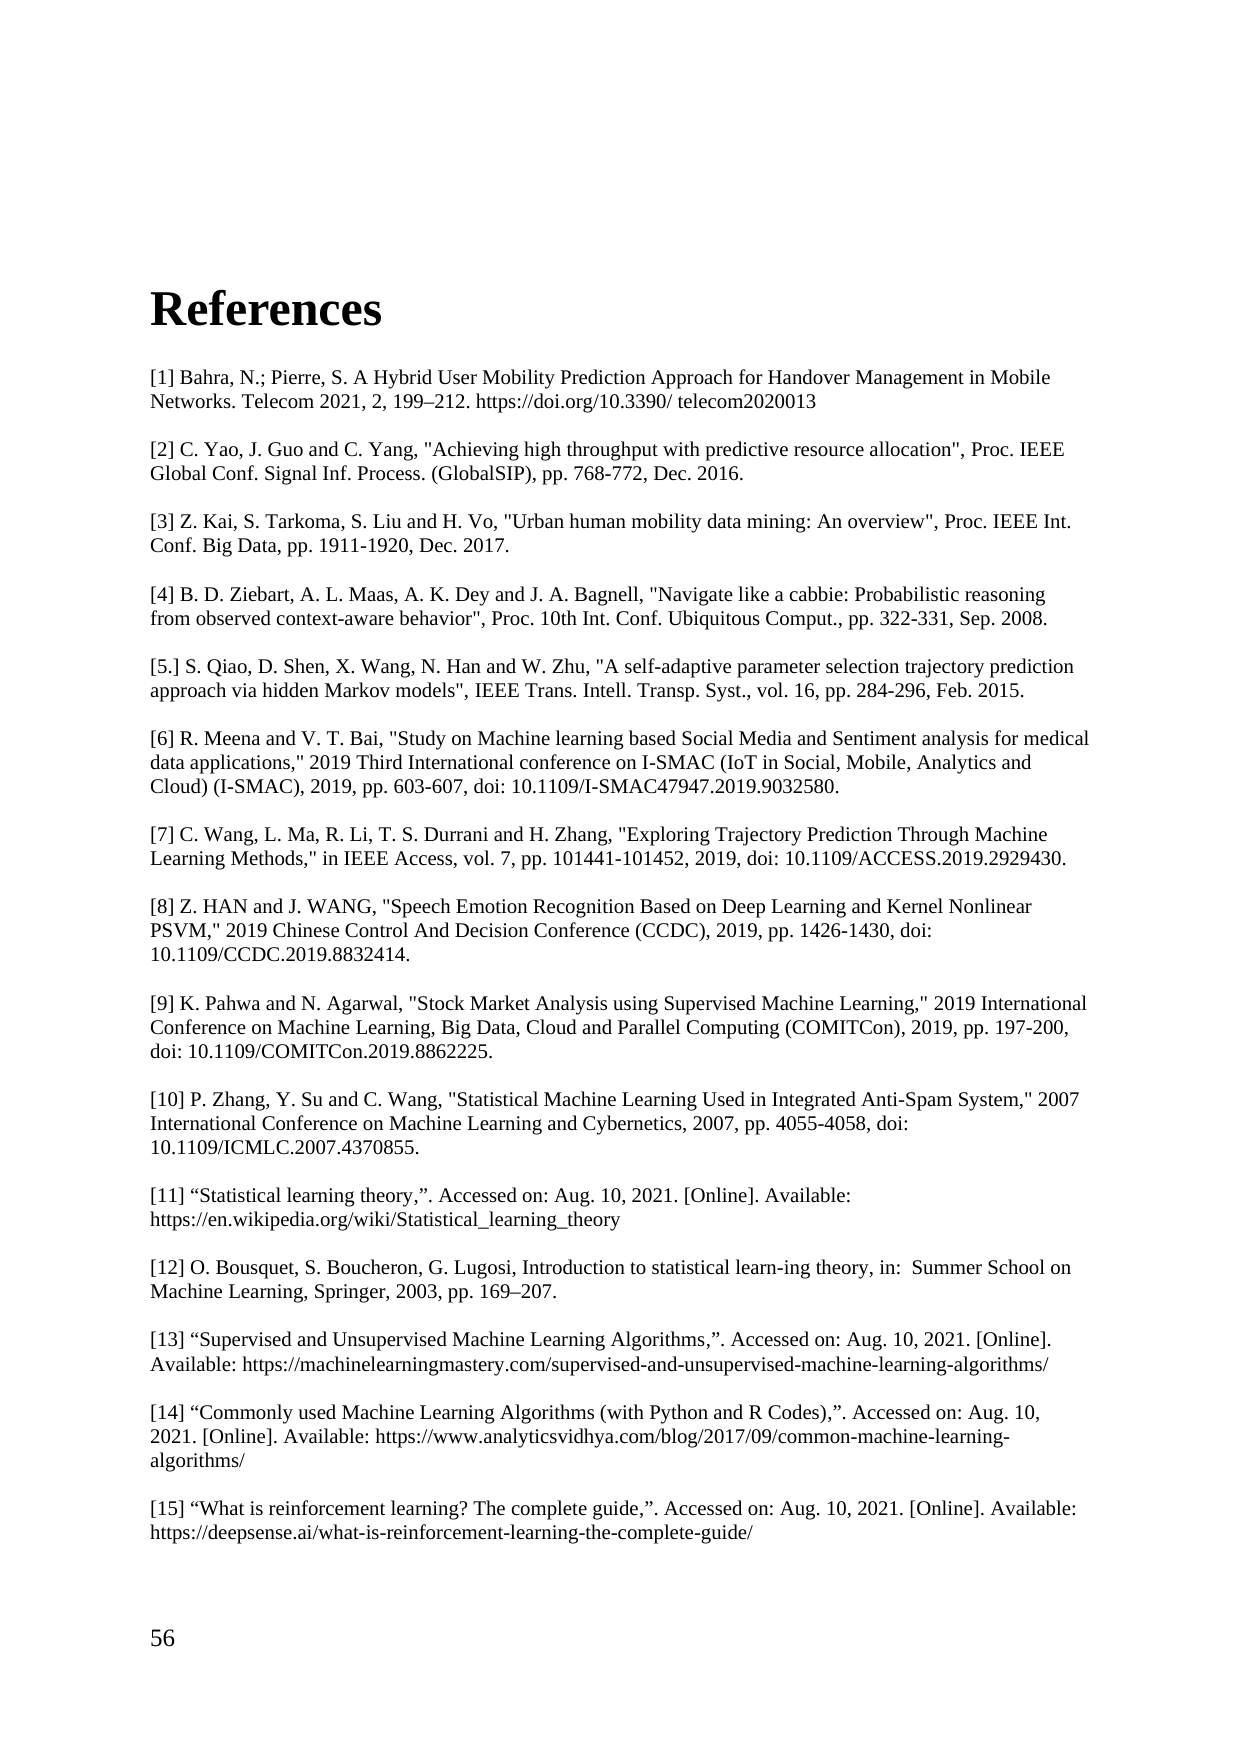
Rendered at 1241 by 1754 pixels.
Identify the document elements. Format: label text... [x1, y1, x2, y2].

text [3] Z. Kai, S. Tarkoma, S. Liu and H. Vo, "Urban human mobility data mining: An overview", Proc. IEEE Int. Conf. Big Data, pp. 1911-1920, Dec. 2017. [150, 509, 1090, 557]
text [11] “Statistical learning theory,”. Accessed on: Aug. 10, 2021. [Online]. Available: https://en.wikipedia.org/wiki/Statistical_learning_theory [150, 1183, 1090, 1231]
text [8] Z. HAN and J. WANG, "Speech Emotion Recognition Based on Deep Learning and Kernel Nonlinear PSVM," 2019 Chinese Control And Decision Conference (CCDC), 2019, pp. 1426-1430, doi: 10.1109/CCDC.2019.8832414. [150, 894, 1090, 966]
text [12] O. Bousquet, S. Boucheron, G. Lugosi, Introduction to statistical learn-ing theory, in: Summer School on Machine Learning, Springer, 2003, pp. 169–207. [150, 1255, 1090, 1303]
text [2] C. Yao, J. Guo and C. Yang, "Achieving high throughput with predictive resource allocation", Proc. IEEE Global Conf. Signal Inf. Process. (GlobalSIP), pp. 768-772, Dec. 2016. [150, 437, 1090, 485]
text [14] “Commonly used Machine Learning Algorithms (with Python and R Codes),”. Accessed on: Aug. 10, 2021. [Online]. Available: https://www.analyticsvidhya.com/blog/2017/09/common-machine-learning-algorithms/ [150, 1399, 1090, 1472]
text [10] P. Zhang, Y. Su and C. Wang, "Statistical Machine Learning Used in Integrated Anti-Spam System," 2007 International Conference on Machine Learning and Cybernetics, 2007, pp. 4055-4058, doi: 10.1109/ICMLC.2007.4370855. [150, 1087, 1090, 1159]
subtitle References [150, 278, 1090, 336]
text [15] “What is reinforcement learning? The complete guide,”. Accessed on: Aug. 10, 2021. [Online]. Available: https://deepsense.ai/what-is-reinforcement-learning-the-complete-guide/ [150, 1496, 1090, 1544]
text [7] C. Wang, L. Ma, R. Li, T. S. Durrani and H. Zhang, "Exploring Trajectory Prediction Through Machine Learning Methods," in IEEE Access, vol. 7, pp. 101441-101452, 2019, doi: 10.1109/ACCESS.2019.2929430. [150, 822, 1090, 870]
text [6] R. Meena and V. T. Bai, "Study on Machine learning based Social Media and Sentiment analysis for medical data applications," 2019 Third International conference on I-SMAC (IoT in Social, Mobile, Analytics and Cloud) (I-SMAC), 2019, pp. 603-607, doi: 10.1109/I-SMAC47947.2019.9032580. [150, 726, 1090, 798]
text [9] K. Pahwa and N. Agarwal, "Stock Market Analysis using Supervised Machine Learning," 2019 International Conference on Machine Learning, Big Data, Cloud and Parallel Computing (COMITCon), 2019, pp. 197-200, doi: 10.1109/COMITCon.2019.8862225. [150, 991, 1090, 1063]
text [13] “Supervised and Unsupervised Machine Learning Algorithms,”. Accessed on: Aug. 10, 2021. [Online]. Available: https://machinelearningmastery.com/supervised-and-unsupervised-machine-learning-algorithms/ [150, 1327, 1090, 1376]
text [4] B. D. Ziebart, A. L. Maas, A. K. Dey and J. A. Bagnell, "Navigate like a cabbie: Probabilistic reasoning from observed context-aware behavior", Proc. 10th Int. Conf. Ubiquitous Comput., pp. 322-331, Sep. 2008. [150, 581, 1090, 629]
text [5.] S. Qiao, D. Shen, X. Wang, N. Han and W. Zhu, "A self-adaptive parameter selection trajectory prediction approach via hidden Markov models", IEEE Trans. Intell. Transp. Syst., vol. 16, pp. 284-296, Feb. 2015. [150, 654, 1090, 702]
text [1] Bahra, N.; Pierre, S. A Hybrid User Mobility Prediction Approach for Handover Management in Mobile Networks. Telecom 2021, 2, 199–212. https://doi.org/10.3390/ telecom2020013 [150, 365, 1090, 413]
